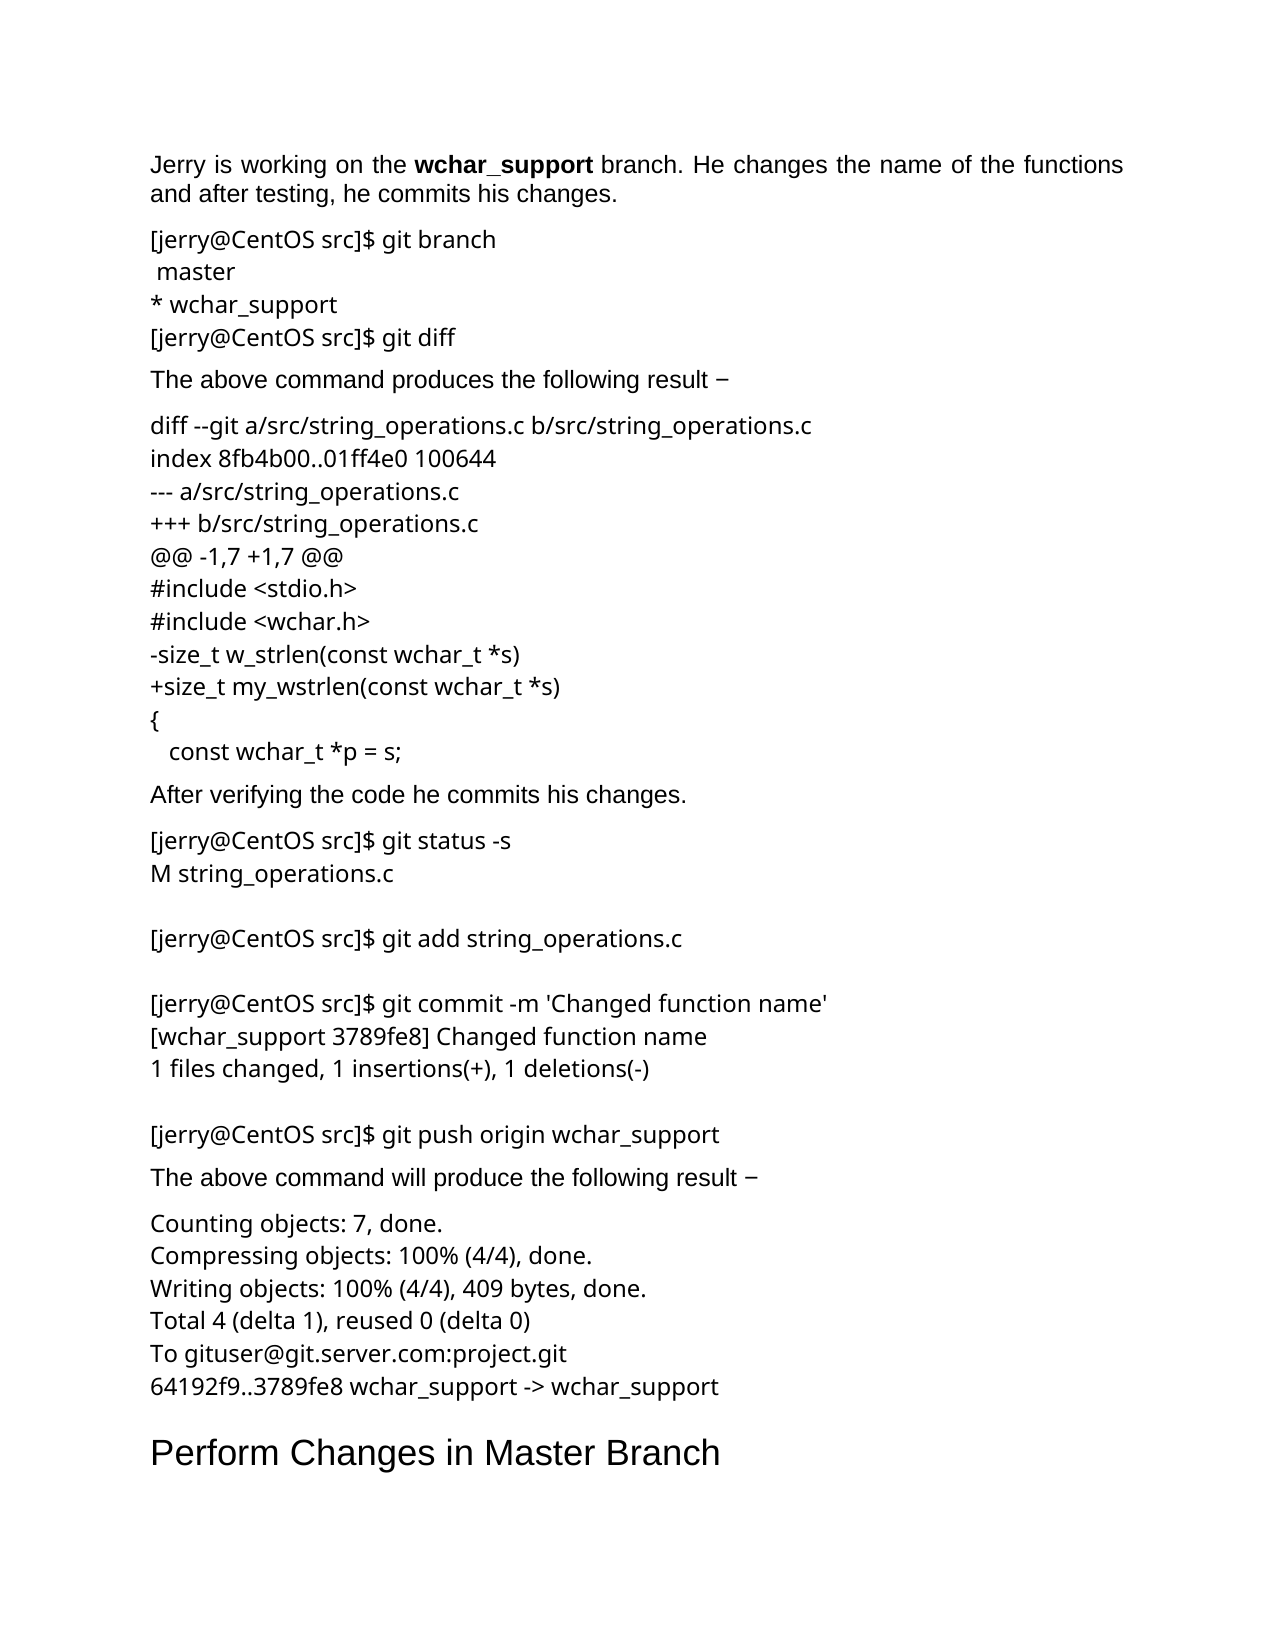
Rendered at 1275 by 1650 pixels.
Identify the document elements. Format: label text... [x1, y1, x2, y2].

text @@ -1,7 +1,7 @@ [150, 539, 1125, 572]
text Jerry is working on the wchar_support branch. He changes the name of the functions and after testing, he commits his changes. [150, 150, 1125, 207]
text To gituser@git.server.com:project.git [150, 1337, 1125, 1369]
text [jerry@CentOS src]$ git push origin wchar_support [150, 1117, 1125, 1150]
text [jerry@CentOS src]$ git diff [150, 320, 1125, 353]
text 1 files changed, 1 insertions(+), 1 deletions(-) [150, 1052, 1125, 1085]
text const wchar_t *p = s; [150, 735, 1125, 768]
text The above command produces the following result − [150, 365, 1125, 394]
text diff --git a/src/string_operations.c b/src/string_operations.c [150, 409, 1125, 442]
text #include <wchar.h> [150, 605, 1125, 637]
text #include <stdio.h> [150, 572, 1125, 605]
text index 8fb4b00..01ff4e0 100644 [150, 442, 1125, 474]
text +size_t my_wstrlen(const wchar_t *s) [150, 670, 1125, 703]
text [jerry@CentOS src]$ git add string_operations.c [150, 922, 1125, 954]
text Compressing objects: 100% (4/4), done. [150, 1239, 1125, 1272]
text -size_t w_strlen(const wchar_t *s) [150, 637, 1125, 670]
text Total 4 (delta 1), reused 0 (delta 0) [150, 1304, 1125, 1337]
text +++ b/src/string_operations.c [150, 507, 1125, 539]
text Perform Changes in Master Branch [150, 1431, 1125, 1473]
text [jerry@CentOS src]$ git status -s [150, 824, 1125, 857]
text [jerry@CentOS src]$ git branch [150, 222, 1125, 255]
text * wchar_support [150, 288, 1125, 320]
text --- a/src/string_operations.c [150, 474, 1125, 507]
text [jerry@CentOS src]$ git commit -m 'Changed function name' [150, 987, 1125, 1020]
text M string_operations.c [150, 857, 1125, 889]
text After verifying the code he commits his changes. [150, 780, 1125, 809]
text Counting objects: 7, done. [150, 1206, 1125, 1239]
text [wchar_support 3789fe8] Changed function name [150, 1020, 1125, 1052]
text 64192f9..3789fe8 wchar_support -> wchar_support [150, 1369, 1125, 1402]
text The above command will produce the following result − [150, 1163, 1125, 1191]
text master [150, 255, 1125, 288]
text { [150, 703, 1125, 735]
text Writing objects: 100% (4/4), 409 bytes, done. [150, 1272, 1125, 1304]
